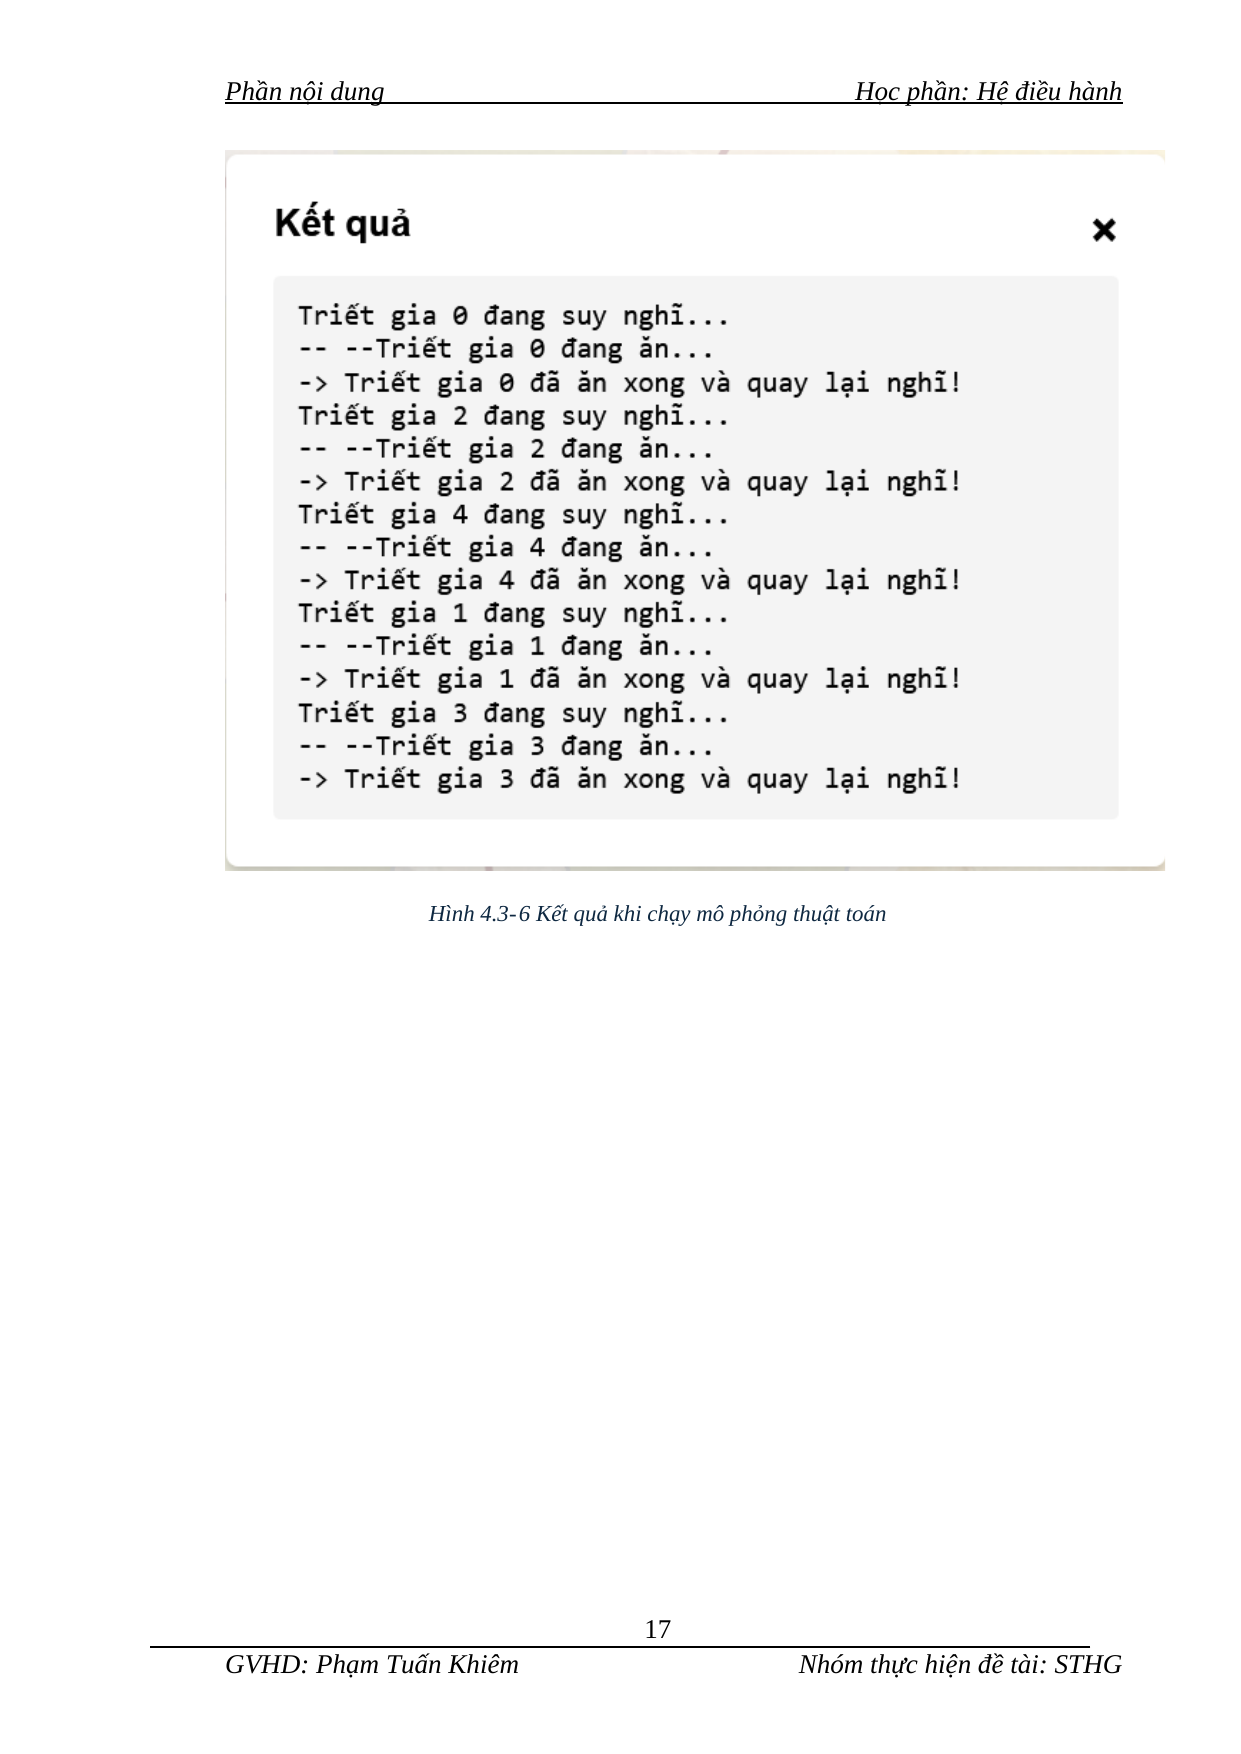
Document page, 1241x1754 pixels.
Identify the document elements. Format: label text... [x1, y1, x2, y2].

picture [225, 150, 1166, 871]
